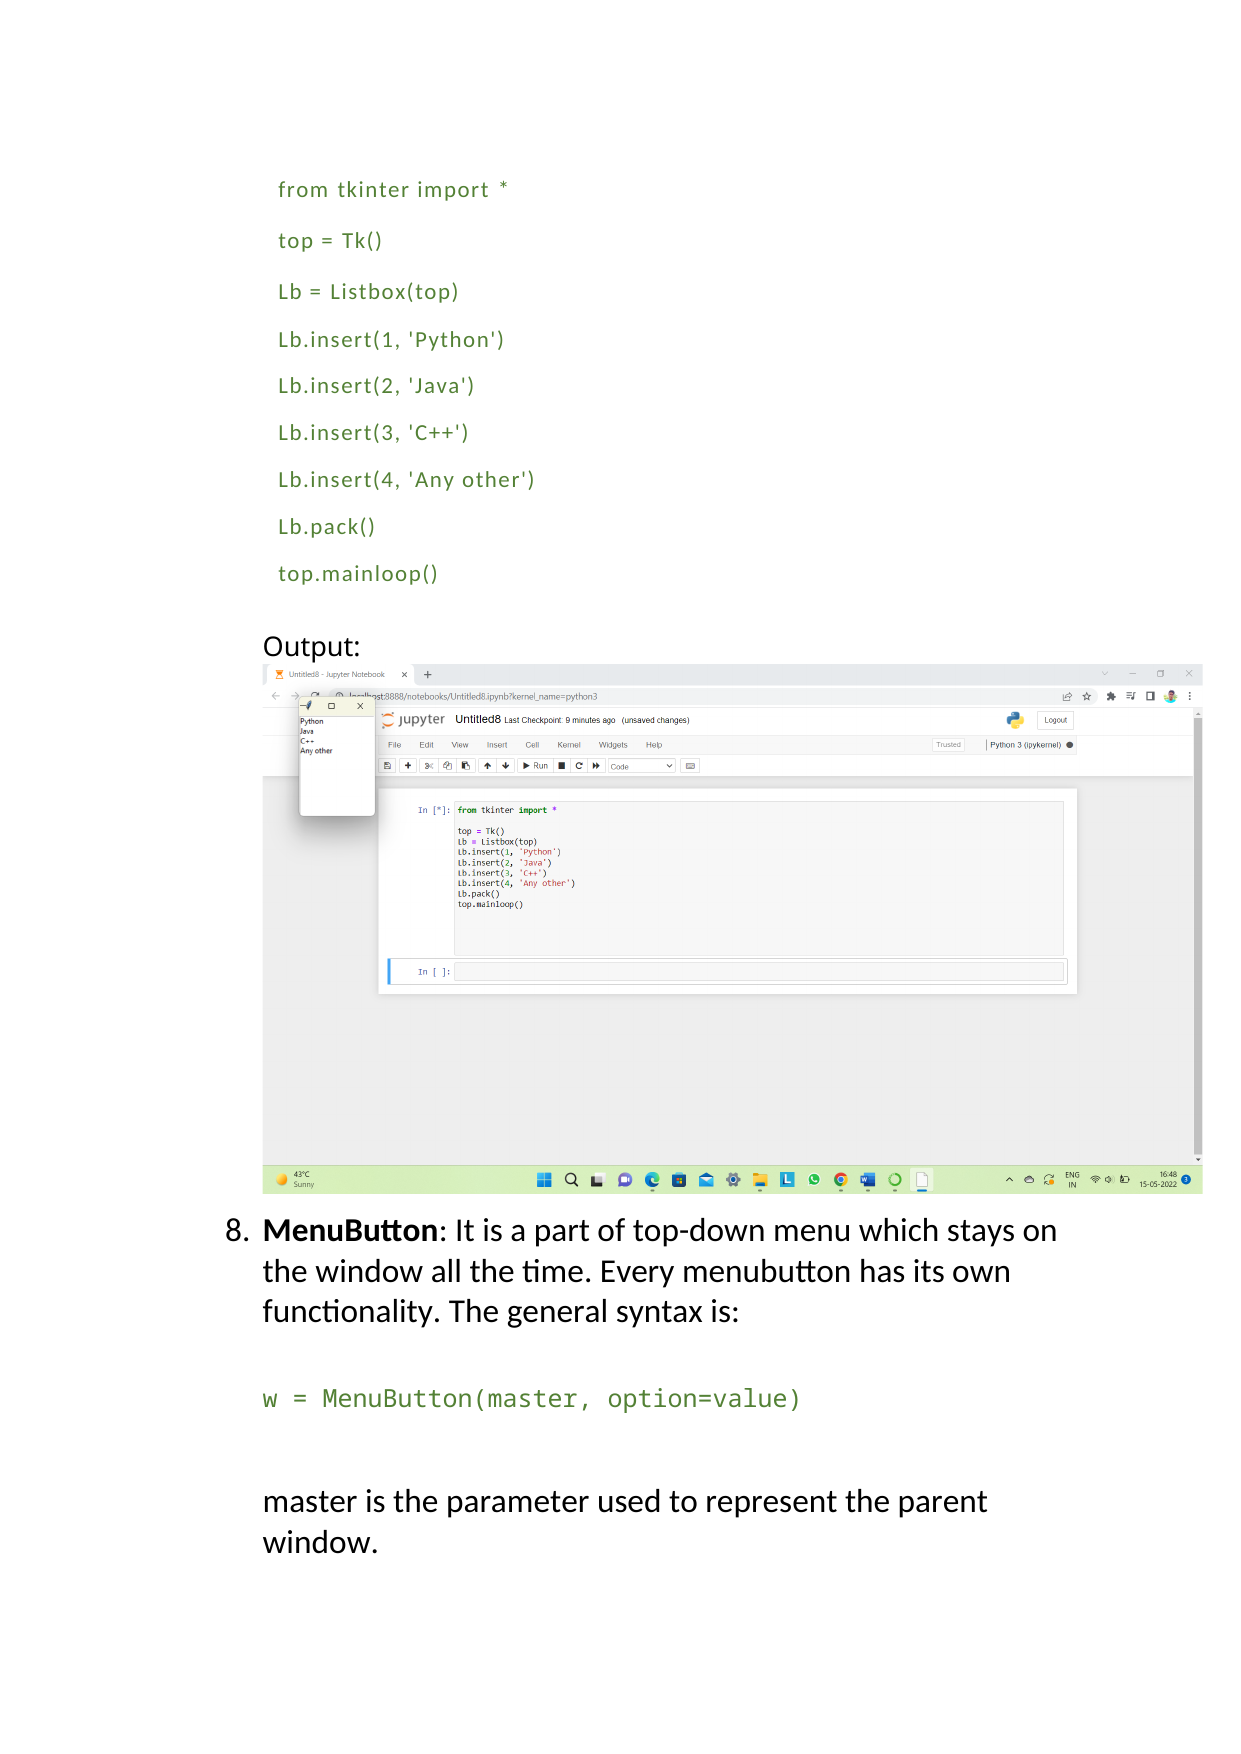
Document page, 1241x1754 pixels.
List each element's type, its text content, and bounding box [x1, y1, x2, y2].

table_header from tkinter import * top = Tk() Lb = Listbox(top) Lb.insert(1, 'Python') Lb.insert(2, 'Java') Lb.insert(3, 'C++') Lb.insert(4, 'Any other') Lb.pack() top.mainloop() [263, 150, 1240, 628]
picture [262, 664, 1203, 1194]
text w = MenuButton(master, option=value) [262, 1381, 1090, 1415]
list MenuButton: It is a part of top-down menu which stays on the window all the time. Every menubutton has its own functionality. The general syntax is: [225, 1209, 1090, 1331]
text Output: [262, 628, 1090, 664]
text master is the parameter used to represent the parent window. [262, 1480, 1090, 1562]
